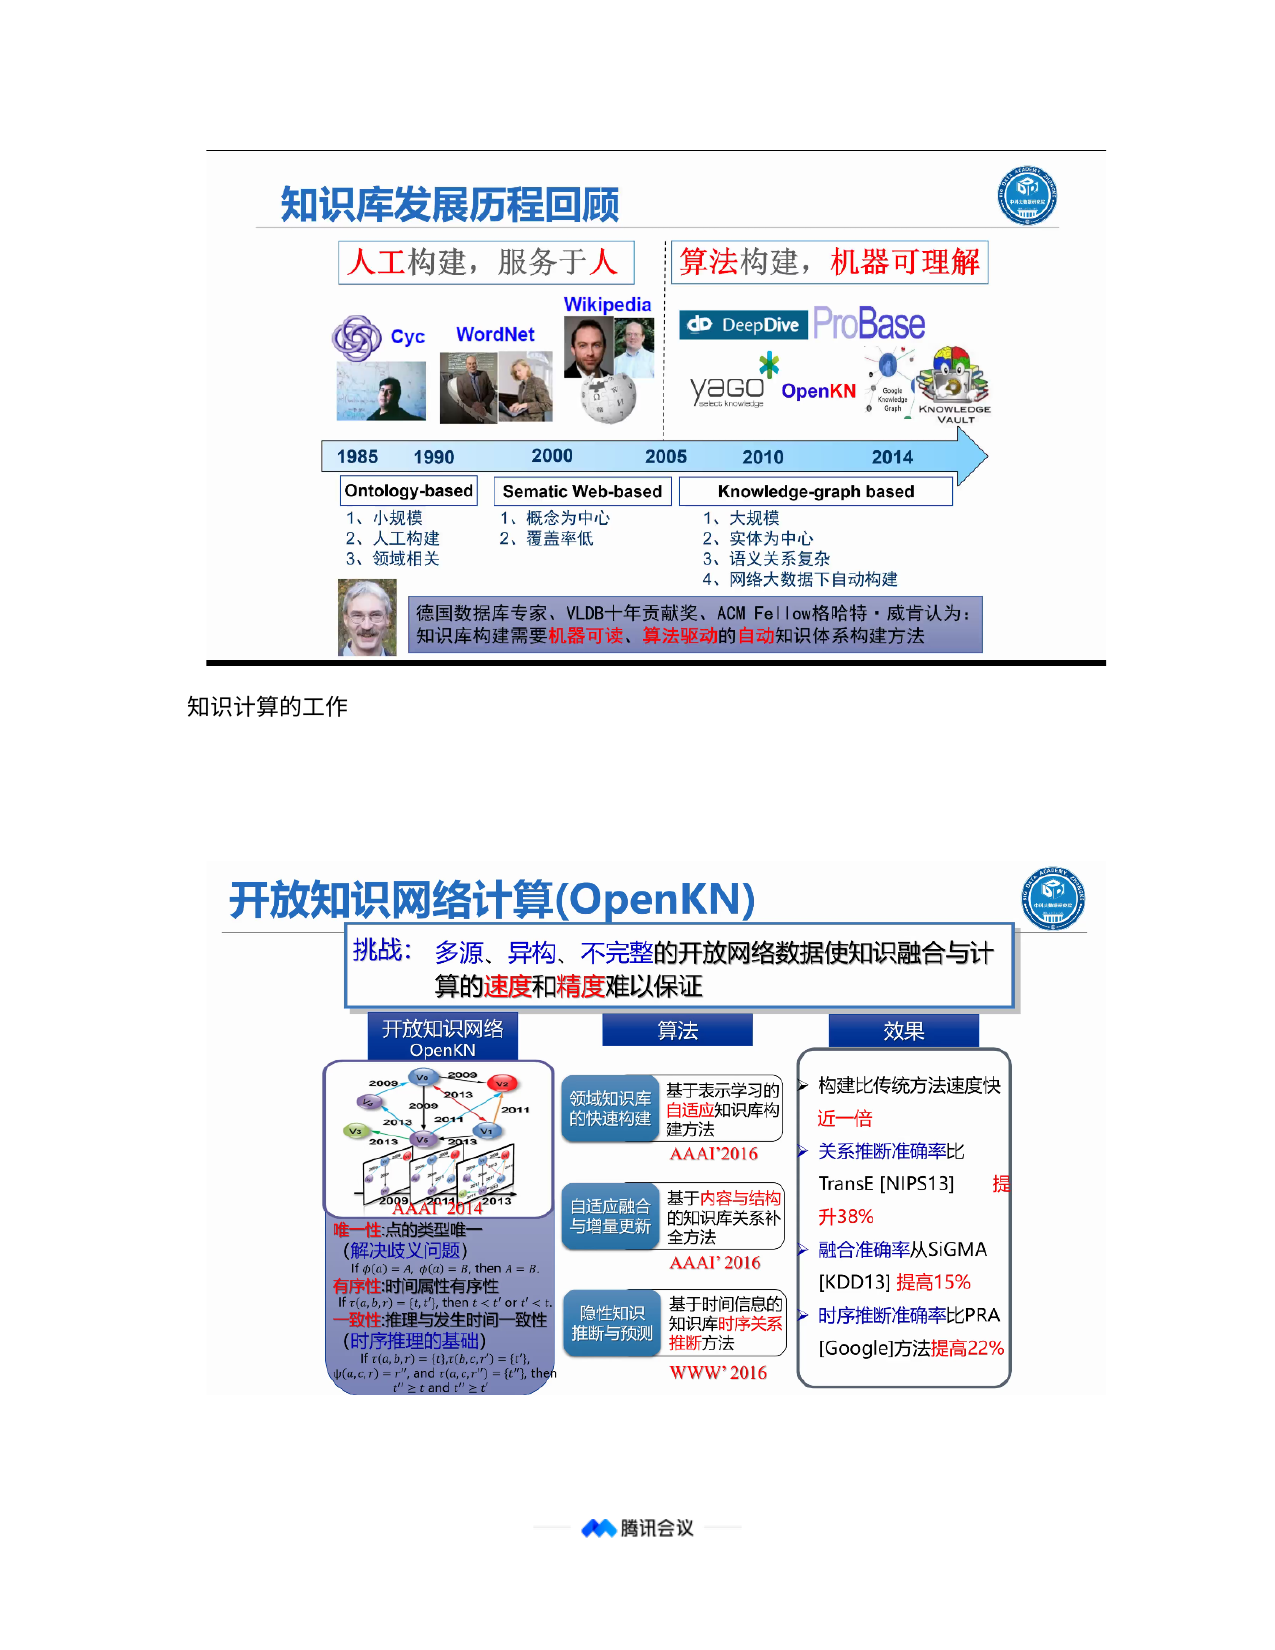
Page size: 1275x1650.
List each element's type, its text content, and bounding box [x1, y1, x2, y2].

picture [206, 150, 1107, 666]
picture [533, 1519, 742, 1538]
picture [206, 861, 1107, 1395]
text 知识计算的工作 [187, 691, 1087, 722]
